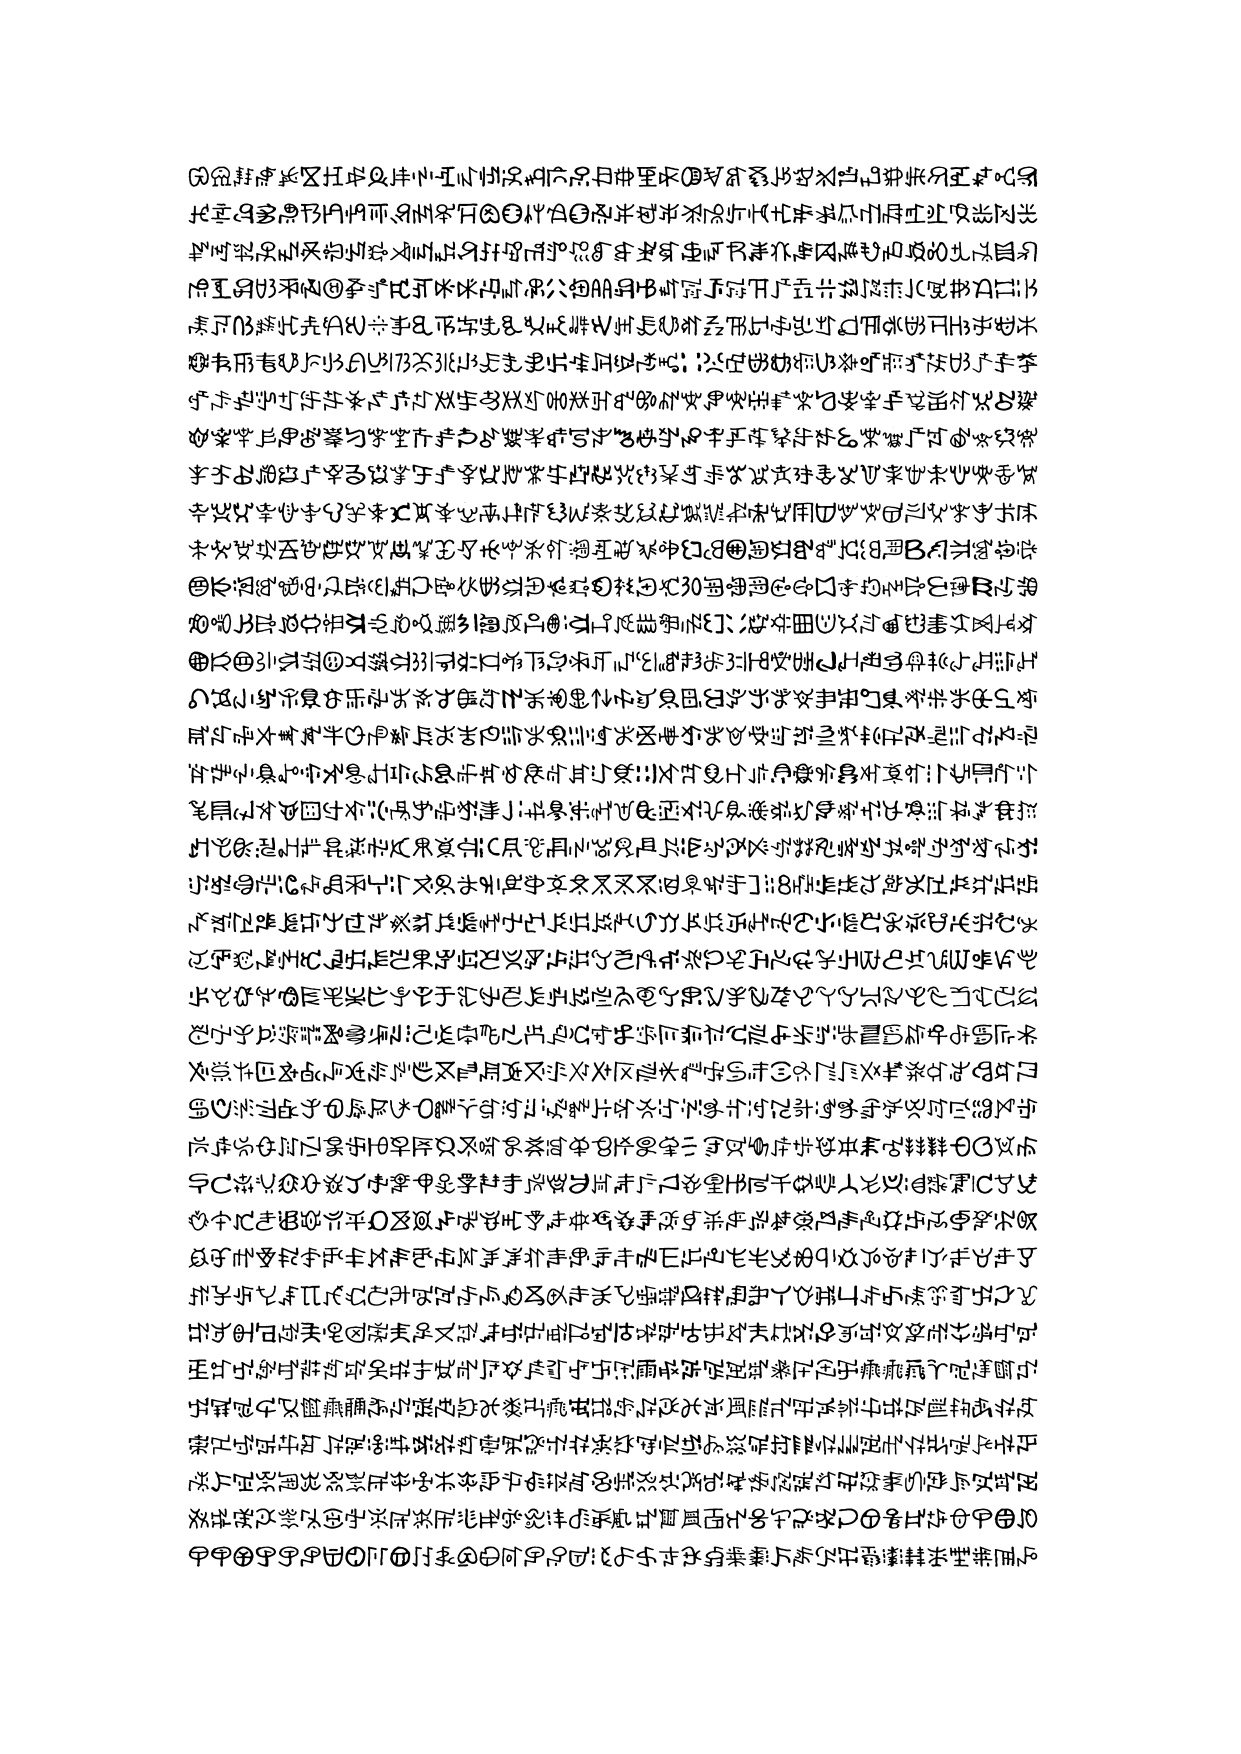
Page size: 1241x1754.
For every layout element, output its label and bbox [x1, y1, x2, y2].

text [187, 162, 1053, 1574]
